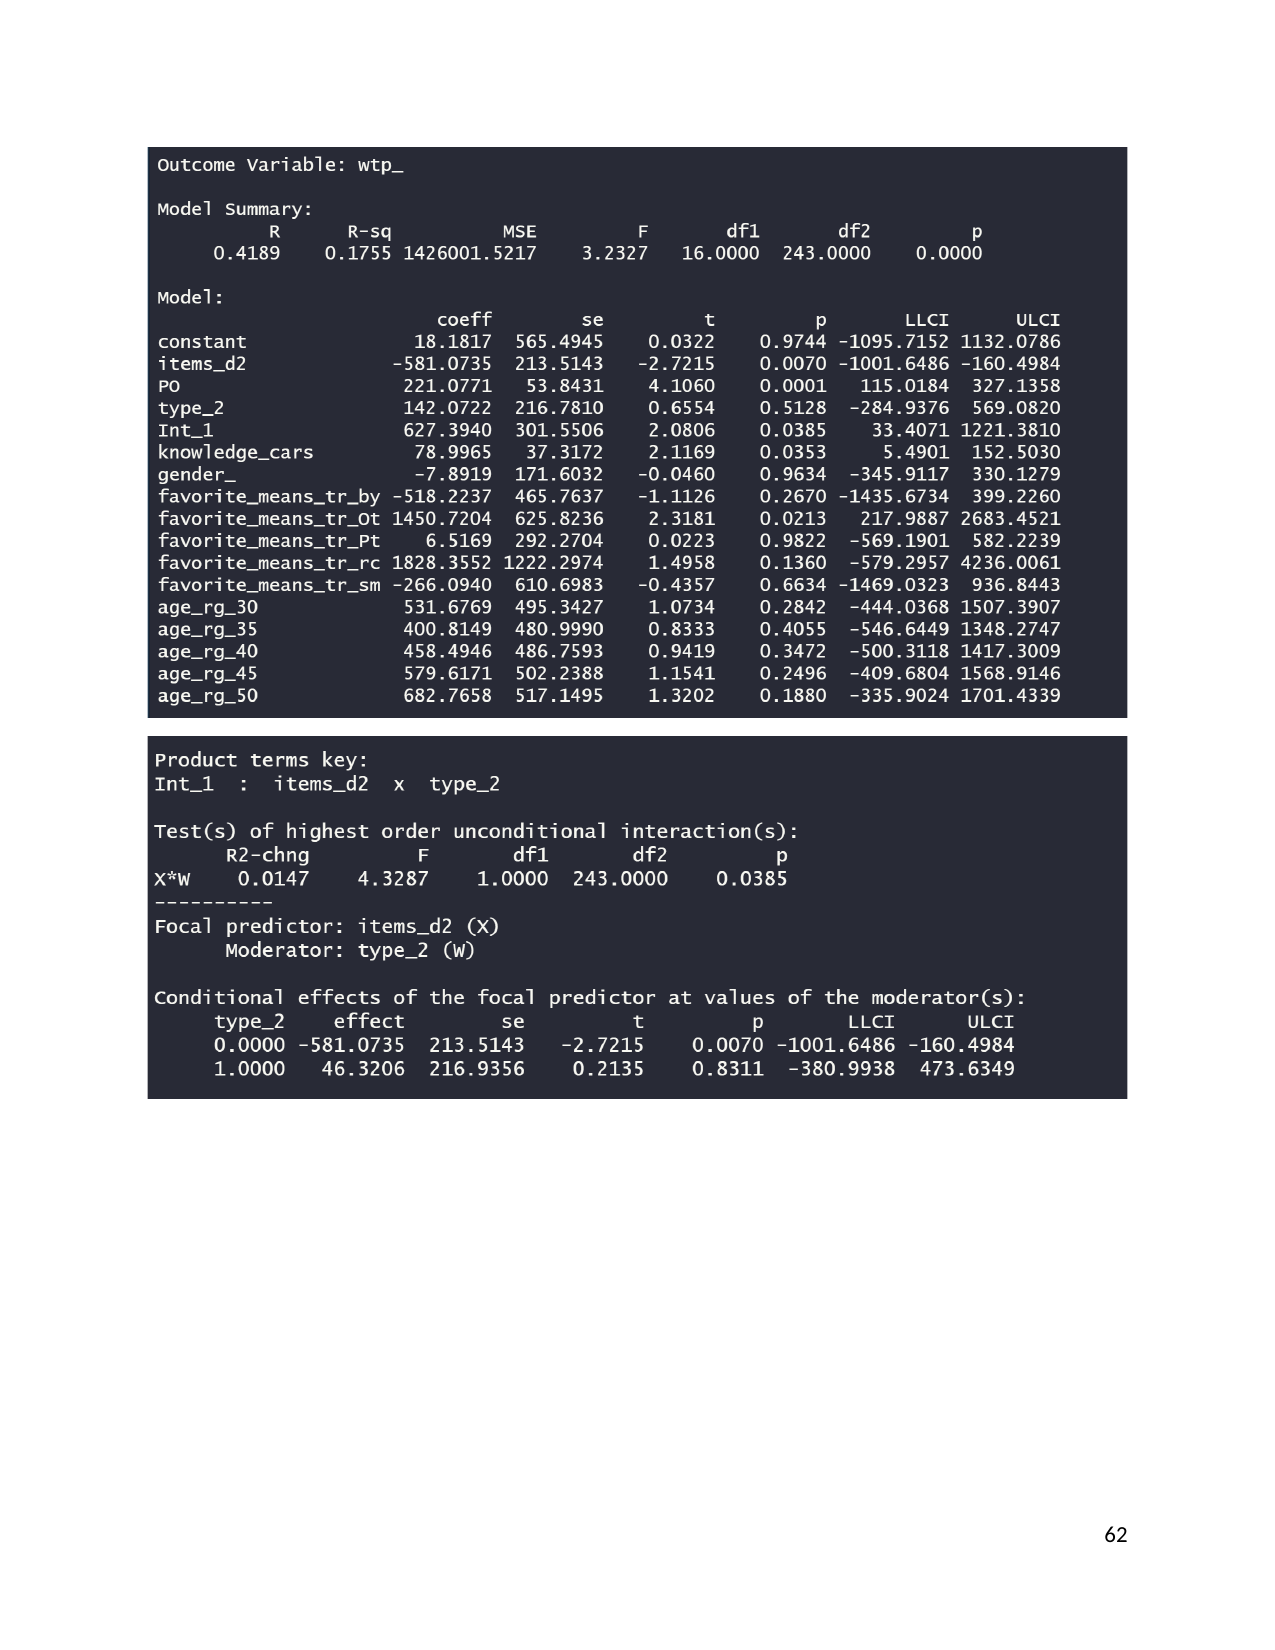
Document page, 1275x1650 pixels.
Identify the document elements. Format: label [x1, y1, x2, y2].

picture [147, 736, 1128, 1099]
picture [147, 147, 1128, 718]
